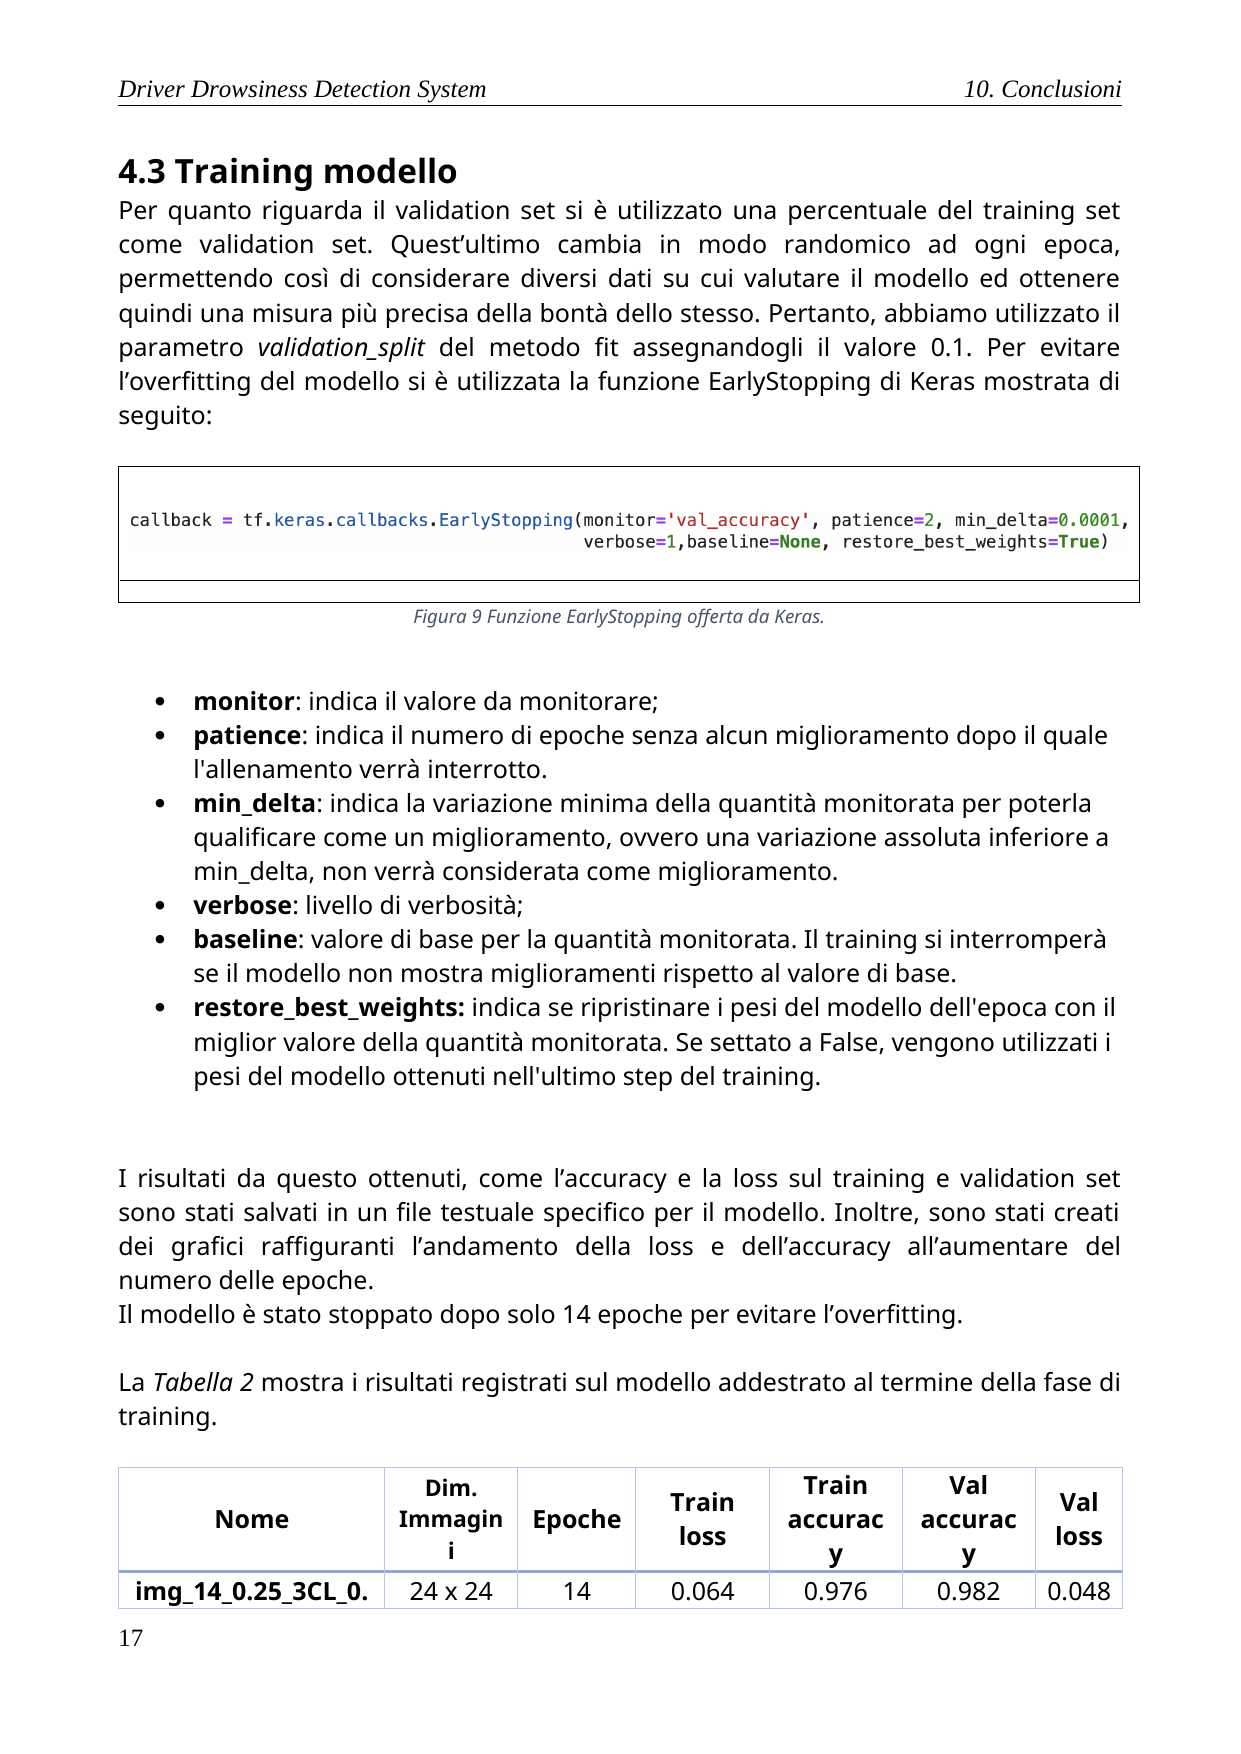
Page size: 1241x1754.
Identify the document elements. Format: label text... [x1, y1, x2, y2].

table_header Nome [119, 1468, 384, 1570]
list restore_best_weights: indica se ripristinare i pesi del modello dell'epoca con il miglior valore della quantità monitorata. Se settato a False, vengono utilizzati i pesi del modello ottenuti nell'ultimo step del training. [156, 990, 1122, 1092]
table_cell 14 [518, 1573, 635, 1607]
picture [127, 508, 1131, 552]
table_header Train accuracy [770, 1468, 902, 1570]
text I risultati da questo ottenuti, come l’accuracy e la loss sul training e validation set sono stati salvati in un file testuale specifico per il modello. Inoltre, sono stati creati dei grafici raffiguranti l’andamento della loss e dell’accuracy all’aumentare del numero delle epoche. [118, 1160, 1122, 1297]
subtitle 4.3 Training modello [118, 148, 1122, 193]
table_cell 0.064 [636, 1573, 769, 1607]
table_cell 0.982 [903, 1573, 1035, 1607]
table_cell 24 x 24 [385, 1573, 517, 1607]
table_header Train loss [636, 1468, 769, 1570]
table_header Val loss [1036, 1468, 1122, 1570]
list baseline: valore di base per la quantità monitorata. Il training si interromperà se il modello non mostra miglioramenti rispetto al valore di base. [156, 922, 1122, 990]
list verbose: livello di verbosità; [156, 888, 1122, 922]
list patience: indica il numero di epoche senza alcun miglioramento dopo il quale l'allenamento verrà interrotto. [156, 718, 1122, 786]
table_cell 0.048 [1036, 1573, 1122, 1607]
table_header Epoche [518, 1468, 635, 1570]
text La Tabella 2 mostra i risultati registrati sul modello addestrato al termine della fase di training. [118, 1365, 1122, 1433]
table_cell 0.976 [770, 1573, 902, 1607]
text Figura 9 Funzione EarlyStopping offerta da Keras. [118, 603, 1122, 629]
table_cell img_14_0.25_3CL_0.2 [119, 1573, 384, 1607]
table_header Val accuracy [903, 1468, 1035, 1570]
text Per quanto riguarda il validation set si è utilizzato una percentuale del training set come validation set. Quest’ultimo cambia in modo randomico ad ogni epoca, permettendo così di considerare diversi dati su cui valutare il modello ed ottenere quindi una misura più precisa della bontà dello stesso. Pertanto, abbiamo utilizzato il parametro validation_split del metodo fit assegnandogli il valore 0.1. Per evitare l’overfitting del modello si è utilizzata la funzione EarlyStopping di Keras mostrata di seguito: [118, 193, 1122, 431]
text Il modello è stato stoppato dopo solo 14 epoche per evitare l’overfitting. [118, 1297, 1122, 1331]
list min_delta: indica la variazione minima della quantità monitorata per poterla qualificare come un miglioramento, ovvero una variazione assoluta inferiore a min_delta, non verrà considerata come miglioramento. [156, 786, 1122, 888]
list monitor: indica il valore da monitorare; [156, 683, 1122, 718]
table_header Dim. Immagini [385, 1468, 517, 1570]
